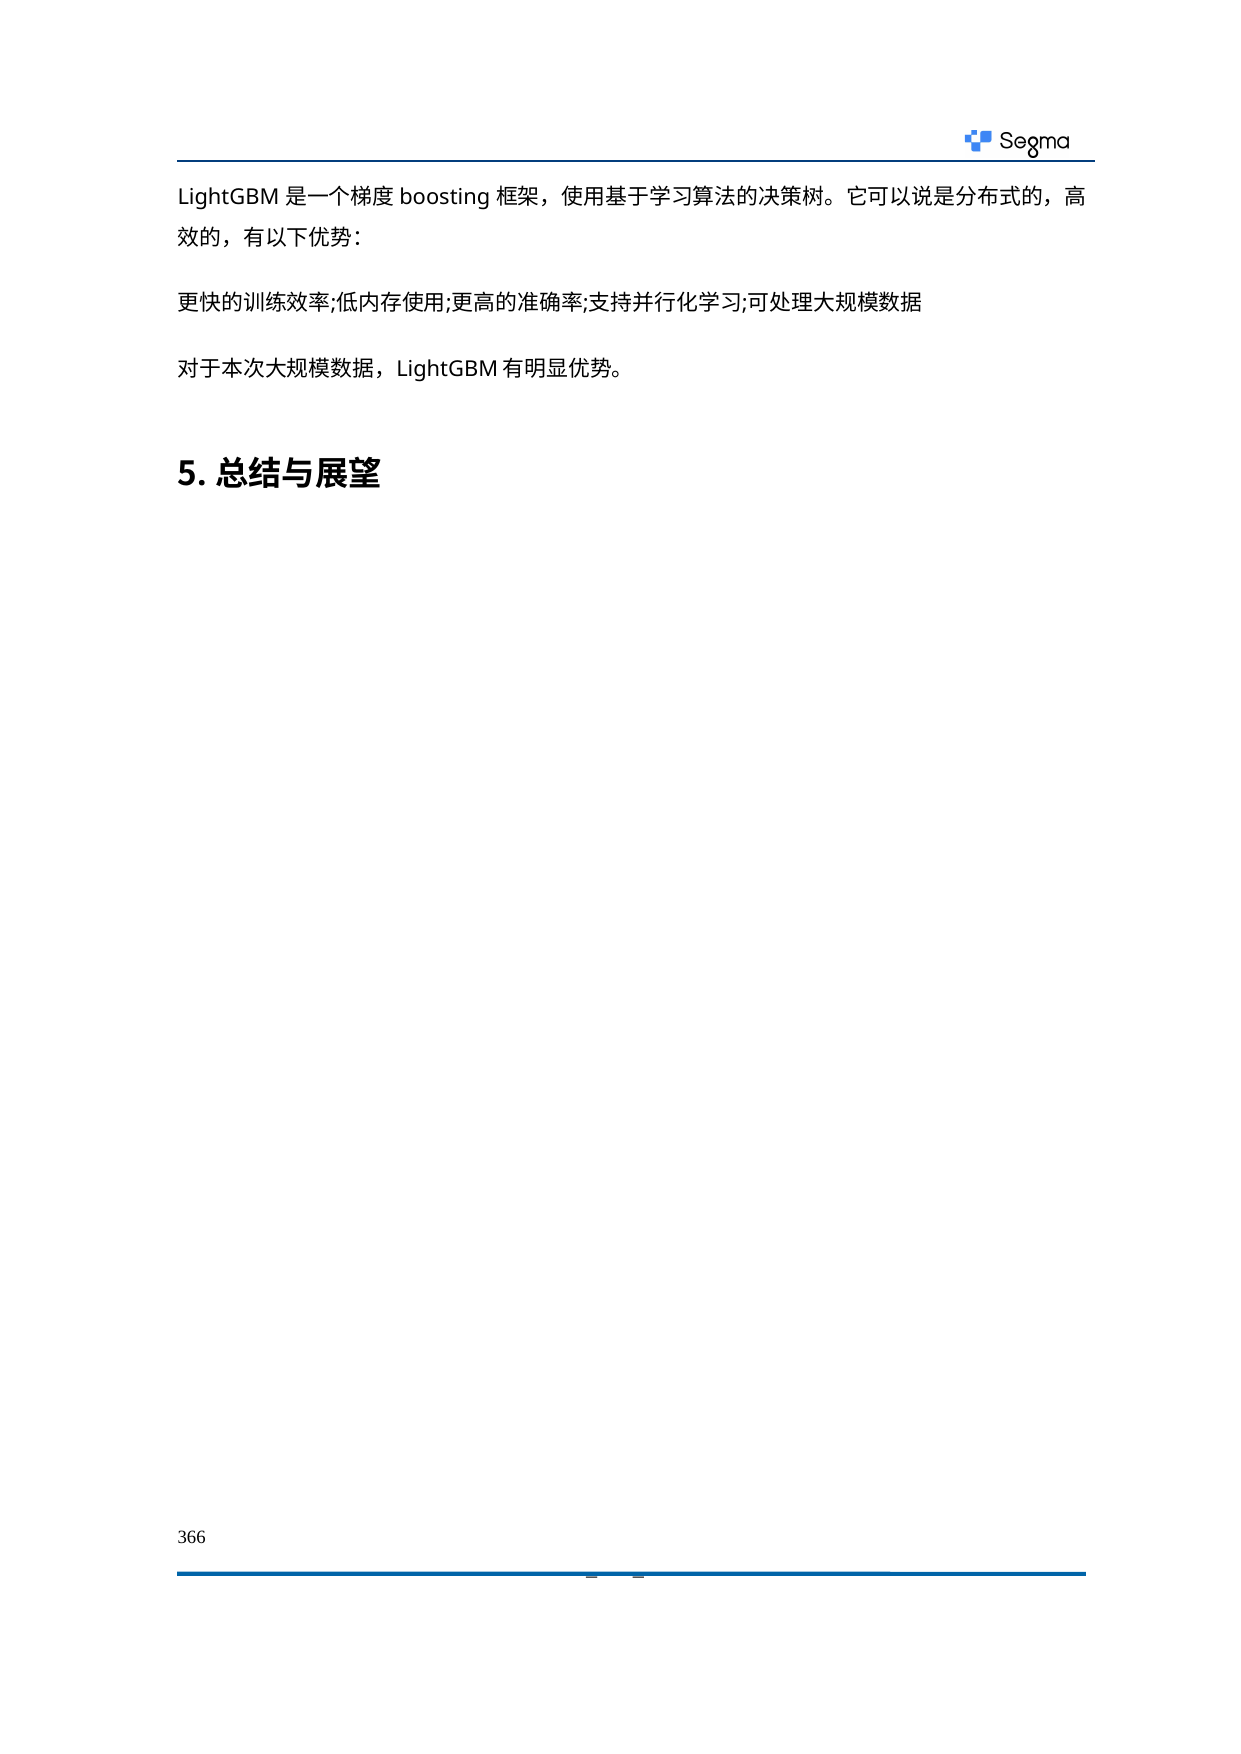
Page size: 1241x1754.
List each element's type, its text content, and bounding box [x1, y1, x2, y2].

text 对于本次大规模数据，LightGBM有明显优势。 [177, 342, 1092, 383]
picture [964, 130, 1069, 158]
text 5. 总结与展望 [177, 447, 1092, 495]
text LightGBM 是一个梯度 boosting 框架，使用基于学习算法的决策树。它可以说是分布式的，高效的，有以下优势： [177, 170, 1092, 251]
text 更快的训练效率;低内存使用;更高的准确率;支持并行化学习;可处理大规模数据 [177, 276, 1092, 317]
